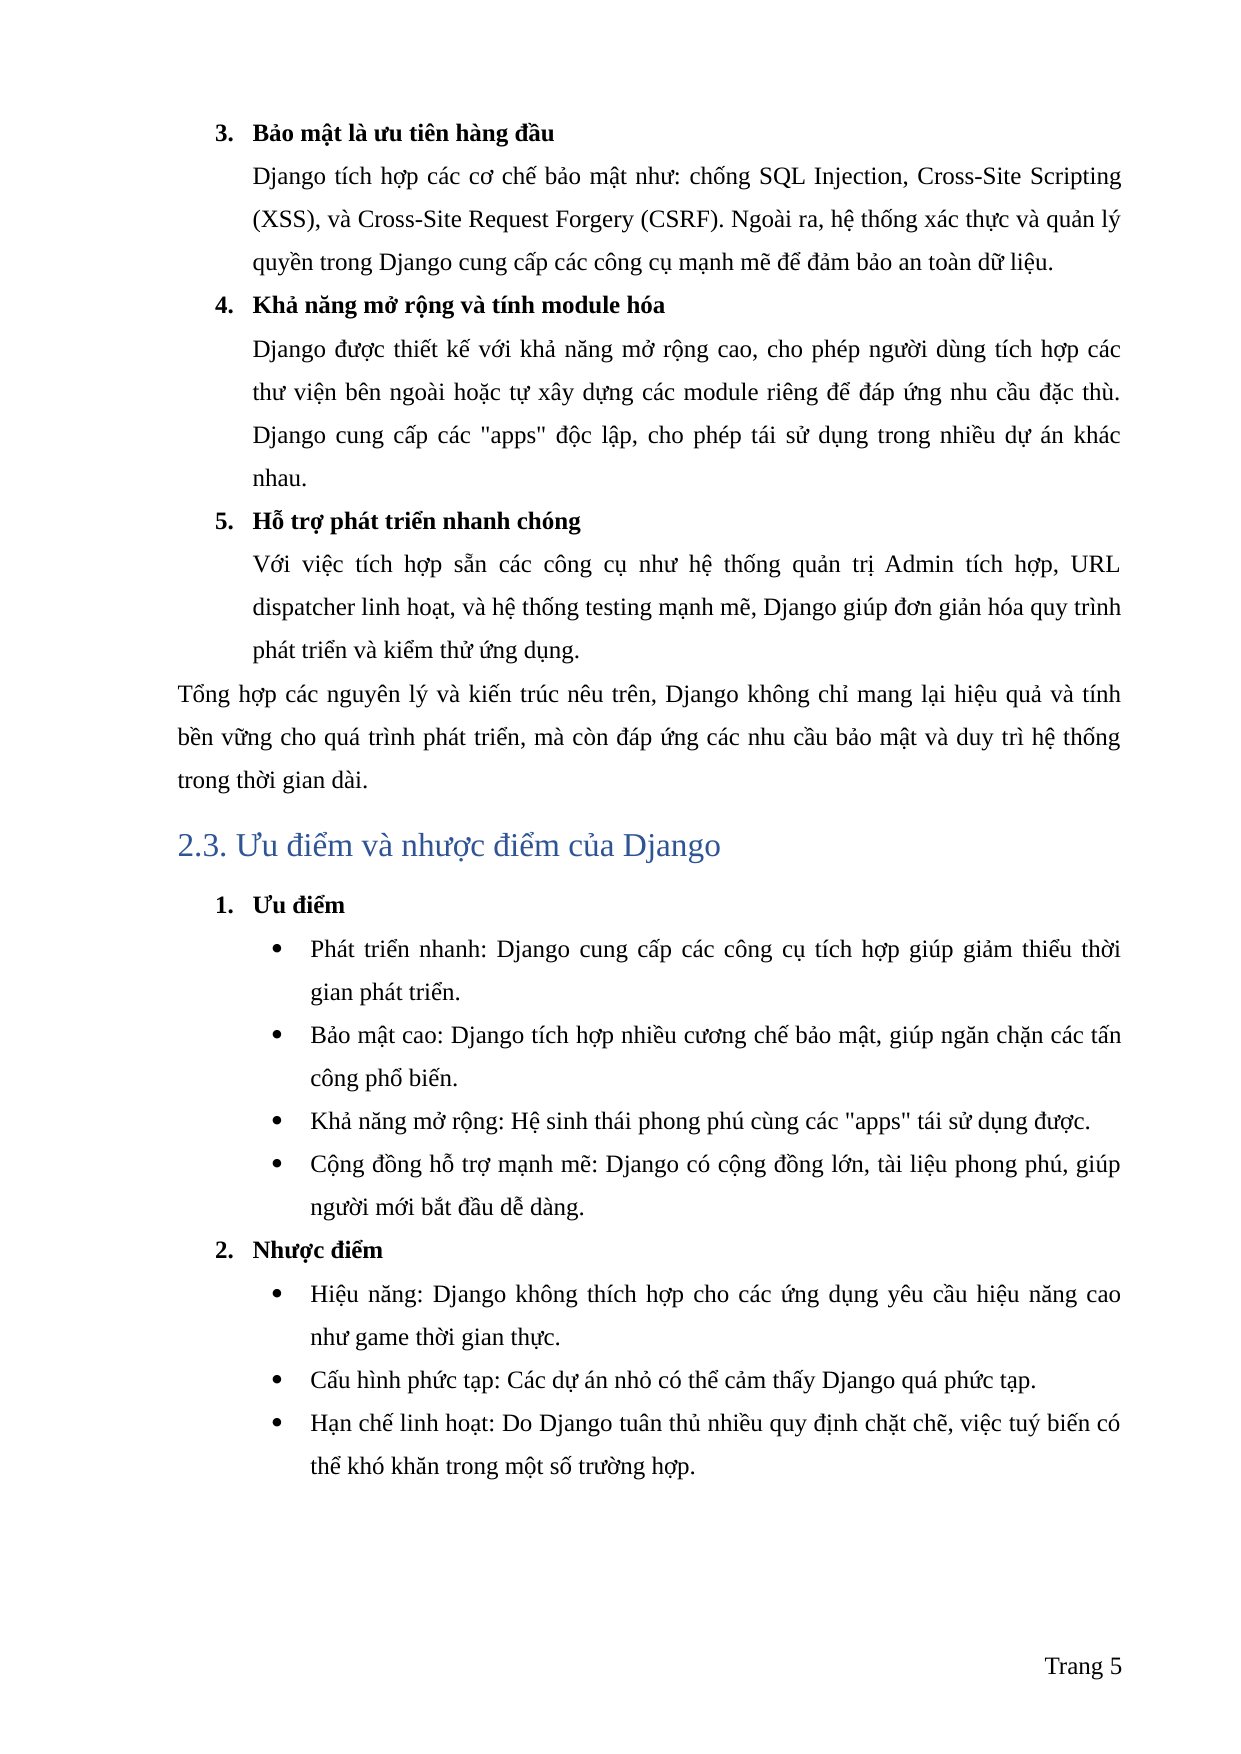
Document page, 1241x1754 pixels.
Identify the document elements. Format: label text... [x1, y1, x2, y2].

list Phát triển nhanh: Django cung cấp các công cụ tích hợp giúp giảm thiểu thời gian phát triển. [273, 934, 1122, 1006]
list Django tích hợp các cơ chế bảo mật như: chống SQL Injection, Cross-Site Scripting (XSS), và Cross-Site Request Forgery (CSRF). Ngoài ra, hệ thống xác thực và quản lý quyền trong Django cung cấp các công cụ mạnh mẽ để đảm bảo an toàn dữ liệu. [252, 161, 1122, 276]
list Khả năng mở rộng và tính module hóa [215, 291, 1122, 319]
list Bảo mật cao: Django tích hợp nhiều cương chế bảo mật, giúp ngăn chặn các tấn công phổ biến. [273, 1020, 1122, 1092]
list Nhược điểm [215, 1236, 1122, 1264]
list Hạn chế linh hoạt: Do Django tuân thủ nhiều quy định chặt chẽ, việc tuý biến có thể khó khăn trong một số trường hợp. [273, 1408, 1122, 1480]
text Tổng hợp các nguyên lý và kiến trúc nêu trên, Django không chỉ mang lại hiệu quả và tính bền vững cho quá trình phát triển, mà còn đáp ứng các nhu cầu bảo mật và duy trì hệ thống trong thời gian dài. [177, 679, 1122, 794]
subtitle Ưu điểm và nhược điểm của Django [177, 825, 1122, 863]
list Với việc tích hợp sẵn các công cụ như hệ thống quản trị Admin tích hợp, URL dispatcher linh hoạt, và hệ thống testing mạnh mẽ, Django giúp đơn giản hóa quy trình phát triển và kiểm thử ứng dụng. [252, 549, 1122, 664]
list Django được thiết kế với khả năng mở rộng cao, cho phép người dùng tích hợp các thư viện bên ngoài hoặc tự xây dựng các module riêng để đáp ứng nhu cầu đặc thù. Django cung cấp các "apps" độc lập, cho phép tái sử dụng trong nhiều dự án khác nhau. [252, 334, 1122, 492]
list Bảo mật là ưu tiên hàng đầu [215, 118, 1122, 147]
list Hỗ trợ phát triển nhanh chóng [215, 506, 1122, 535]
list Hiệu năng: Django không thích hợp cho các ứng dụng yêu cầu hiệu năng cao như game thời gian thực. [273, 1279, 1122, 1351]
list Ưu điểm [215, 891, 1122, 919]
list Cộng đồng hỗ trợ mạnh mẽ: Django có cộng đồng lớn, tài liệu phong phú, giúp người mới bắt đầu dễ dàng. [273, 1149, 1122, 1221]
list Khả năng mở rộng: Hệ sinh thái phong phú cùng các "apps" tái sử dụng được. [273, 1106, 1122, 1135]
list Cấu hình phức tạp: Các dự án nhỏ có thể cảm thấy Django quá phức tạp. [273, 1365, 1122, 1394]
